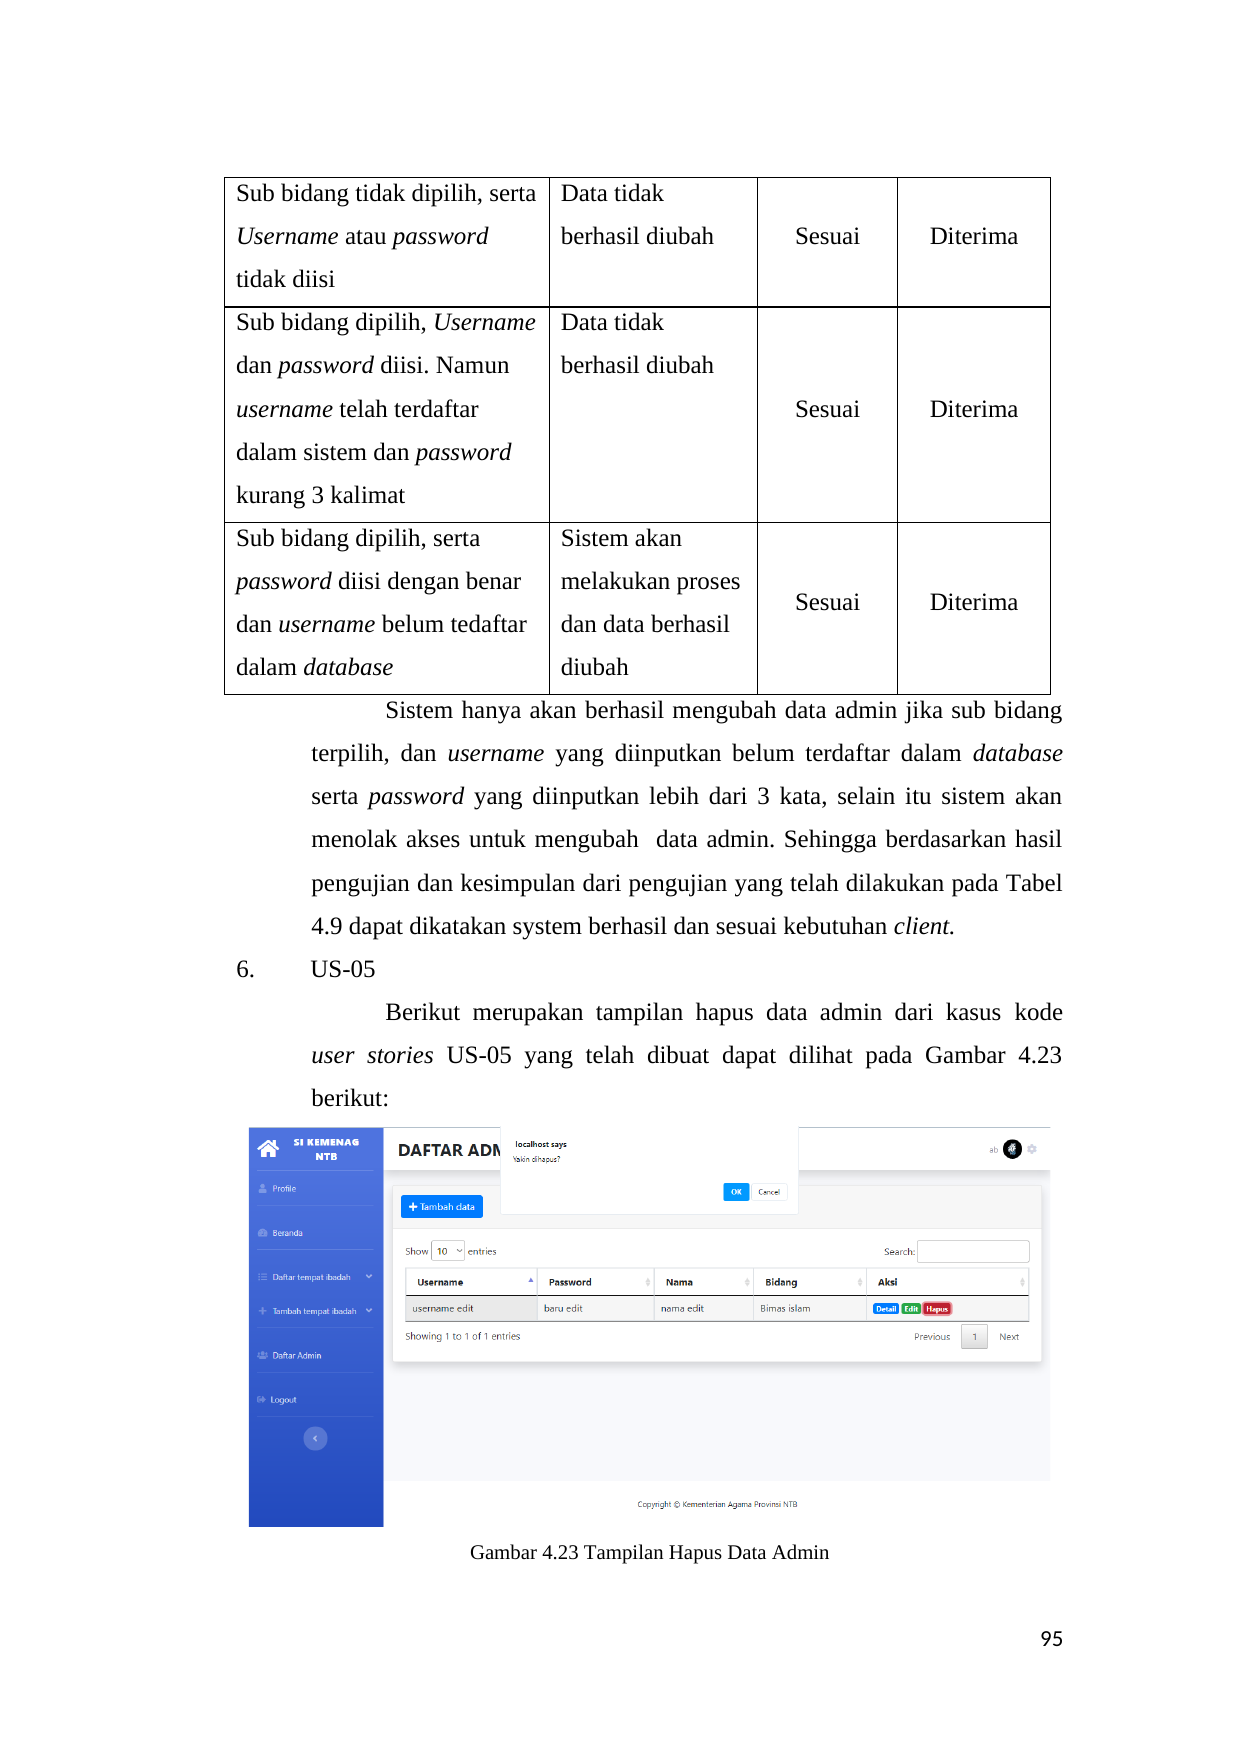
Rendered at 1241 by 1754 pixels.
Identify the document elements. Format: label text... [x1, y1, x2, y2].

table_cell Data tidak berhasil diubah [550, 308, 757, 522]
text Berikut merupakan tampilan hapus data admin dari kasus kode user stories US-05 yang telah dibuat dapat dilihat pada Gambar 4.23 berikut: [311, 997, 1063, 1112]
table_cell Diterima [898, 178, 1050, 306]
table_cell Sistem akan melakukan proses dan data berhasil diubah [550, 523, 757, 694]
text Sistem hanya akan berhasil mengubah data admin jika sub bidang terpilih, dan username yang diinputkan belum terdaftar dalam database serta password yang diinputkan lebih dari 3 kata, selain itu sistem akan menolak akses untuk mengubah data admin. Sehingga berdasarkan hasil pengujian dan kesimpulan dari pengujian yang telah dilakukan pada Tabel 4.9 dapat dikatakan system berhasil dan sesuai kebutuhan client. [311, 695, 1063, 939]
picture [248, 1126, 1051, 1527]
table_cell Sesuai [758, 523, 897, 694]
table_cell Sesuai [758, 178, 897, 306]
table_cell Diterima [898, 523, 1050, 694]
list US-05 [236, 954, 1063, 983]
table_cell Diterima [898, 308, 1050, 522]
text Gambar 4.23 Tampilan Hapus Data Admin [236, 1540, 1063, 1564]
table_cell Sub bidang dipilih, serta password diisi dengan benar dan username belum tedaftar dalam database [225, 523, 549, 694]
table_cell Sub bidang tidak dipilih, serta Username atau password tidak diisi [225, 178, 549, 306]
table_cell Sesuai [758, 308, 897, 522]
table_cell Data tidak berhasil diubah [550, 178, 757, 306]
table_cell Sub bidang dipilih, Username dan password diisi. Namun username telah terdaftar dalam sistem dan password kurang 3 kalimat [225, 308, 549, 522]
